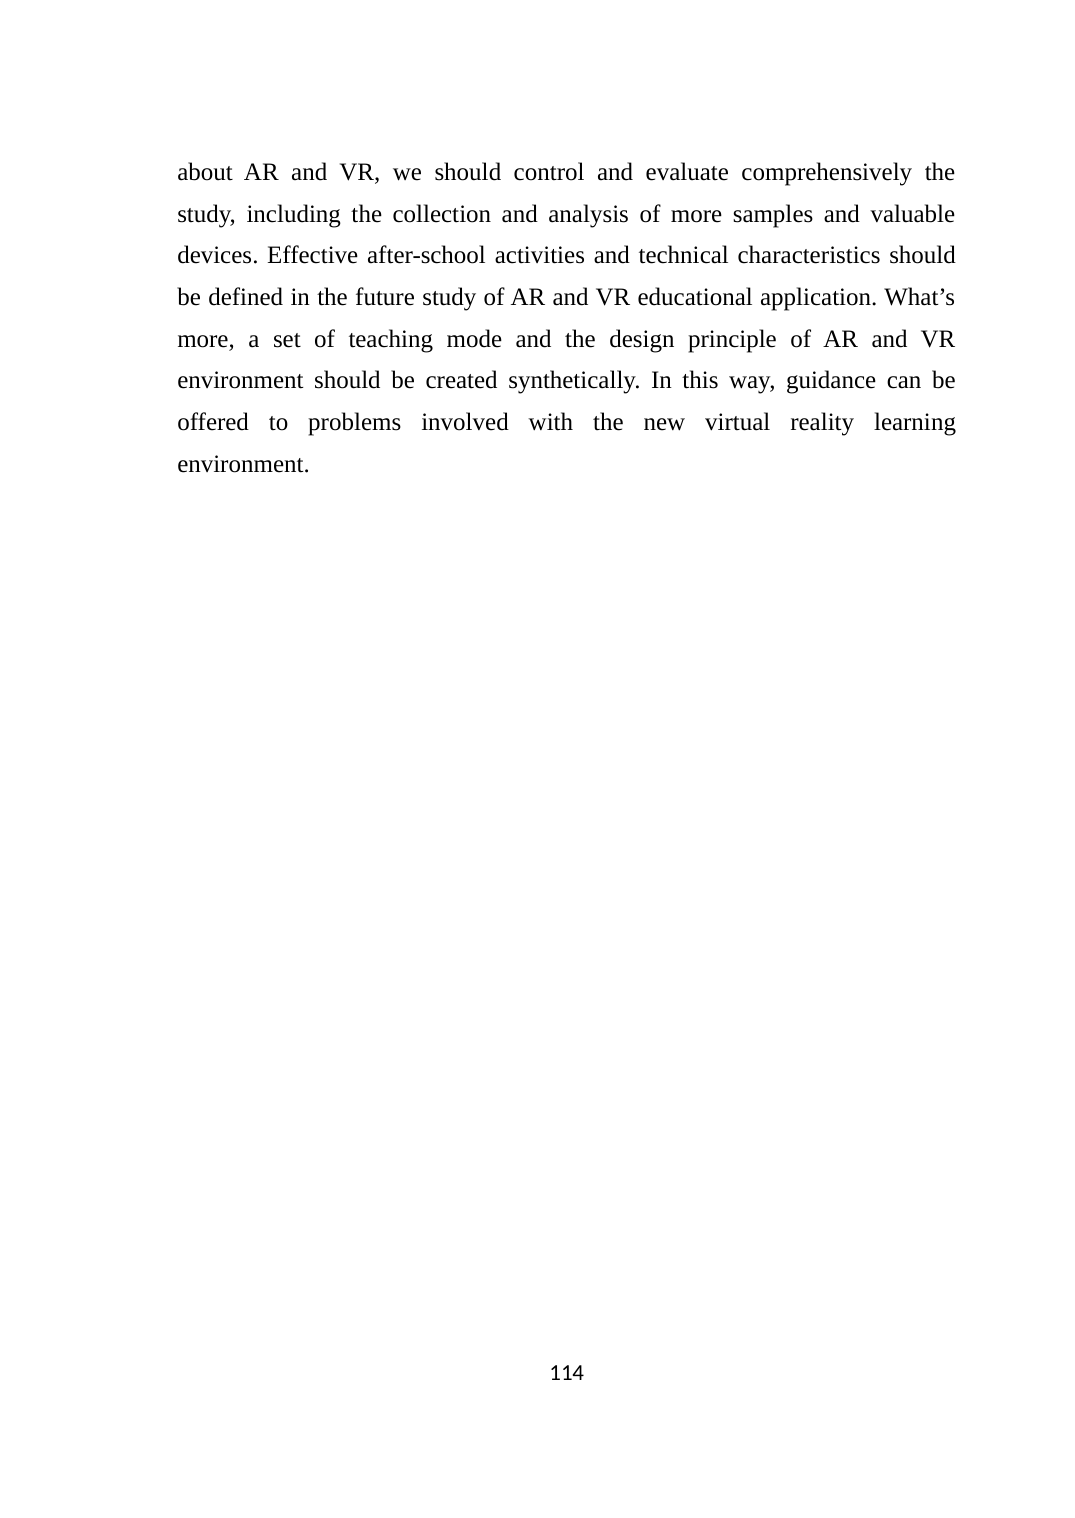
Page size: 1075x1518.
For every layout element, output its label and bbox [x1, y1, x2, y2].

text [177, 147, 956, 480]
